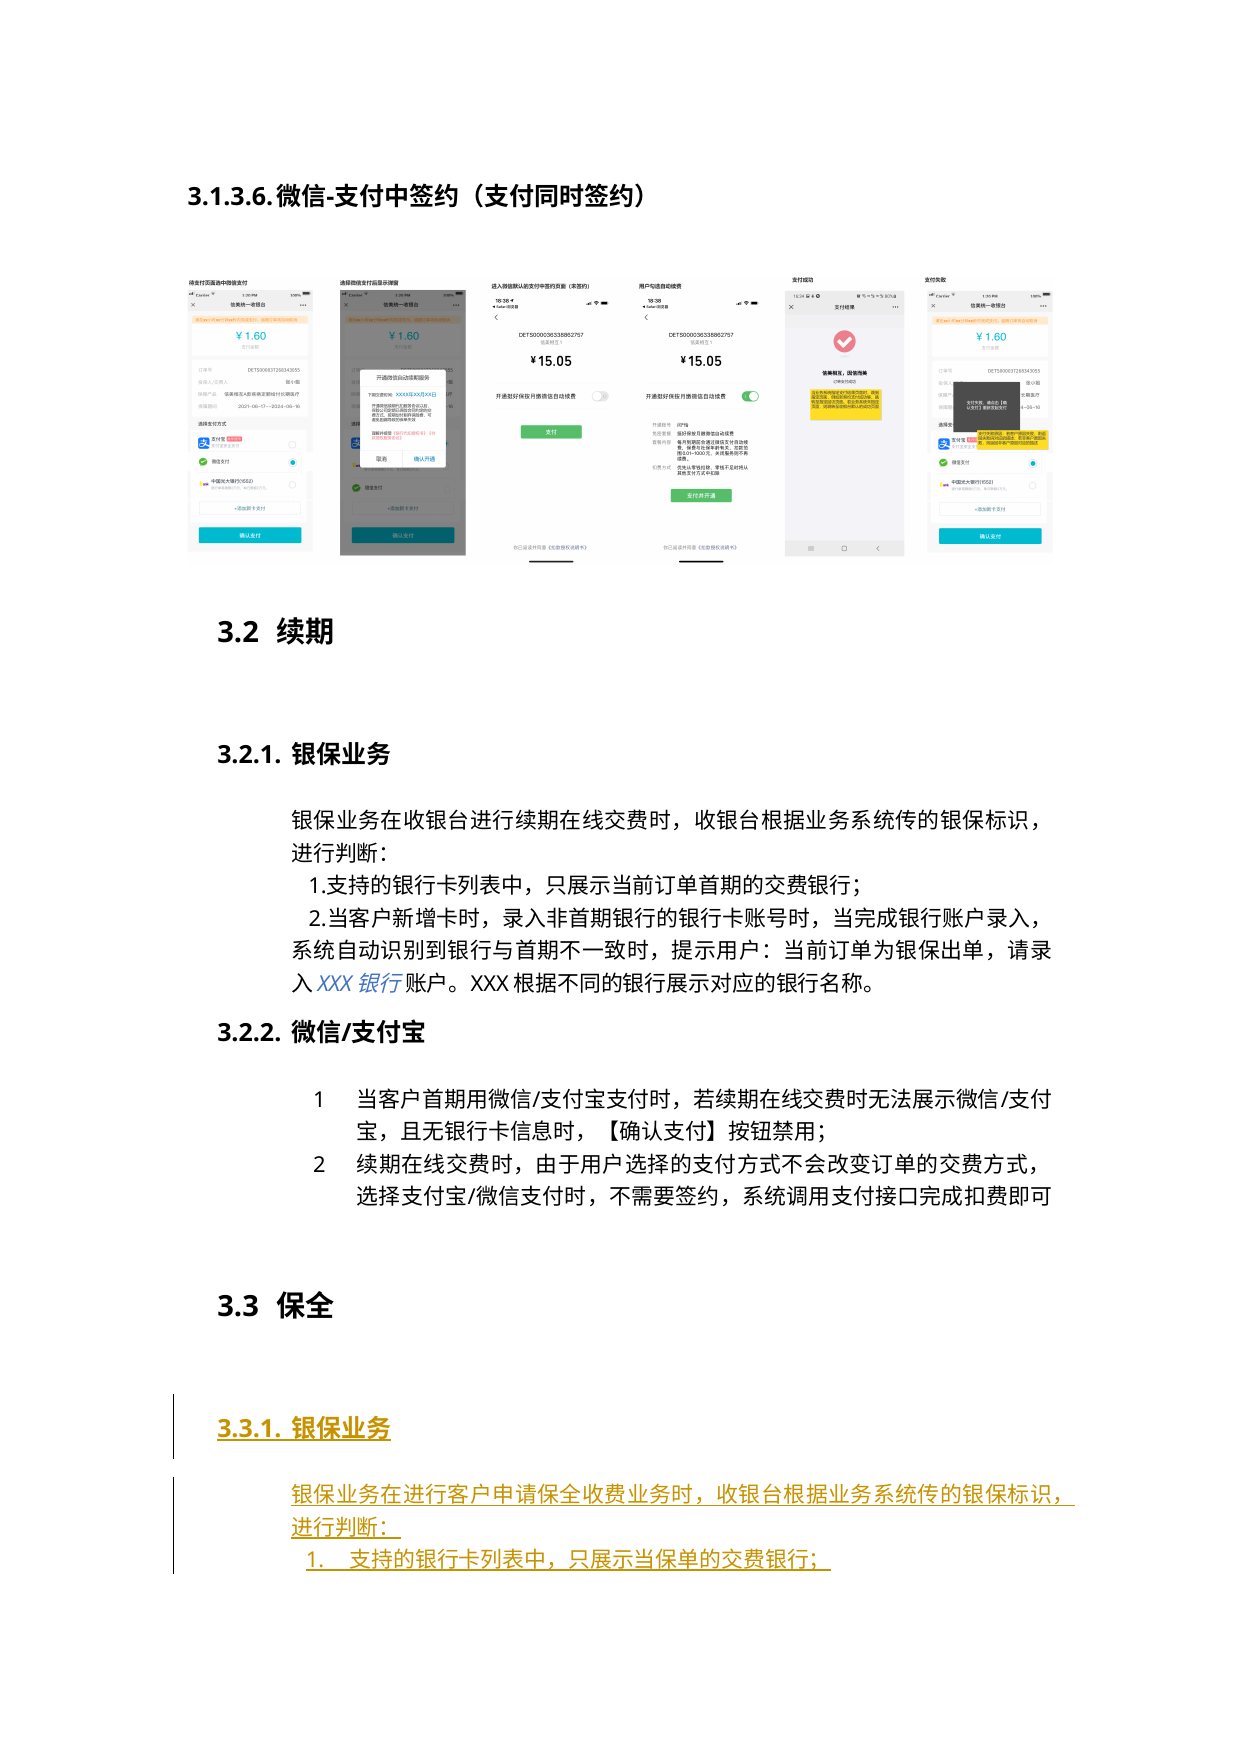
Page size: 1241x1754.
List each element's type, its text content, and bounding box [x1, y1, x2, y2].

list 续期在线交费时，由于用户选择的支付方式不会改变订单的交费方式，选择支付宝/微信支付时，不需要签约，系统调用支付接口完成扣费即可。 [313, 1146, 1053, 1244]
subtitle 微信-支付中签约（支付同时签约） [187, 162, 1053, 227]
subtitle 银保业务 [217, 720, 1053, 785]
list 当客户首期用微信/支付宝支付时，若续期在线交费时无法展示微信/支付宝，且无银行卡信息时，【确认支付】按钮禁用； [313, 1081, 1053, 1146]
text 银保业务在收银台进行续期在线交费时，收银台根据业务系统传的银保标识，进行判断： [291, 803, 1053, 868]
text 1.支持的银行卡列表中，只展示当前订单首期的交费银行； [291, 868, 1053, 901]
subtitle 微信/支付宝 [217, 998, 1053, 1063]
subtitle 保全 [217, 1271, 1053, 1336]
picture [187, 277, 1053, 565]
text 2.当客户新增卡时，录入非首期银行的银行卡账号时，当完成银行账户录入，系统自动识别到银行与首期不一致时，提示用户：当前订单为银保出单，请录入XXX银行 账户。XXX根据不同的银行展示对应的银行名称。 [291, 901, 1053, 998]
subtitle 续期 [217, 597, 1053, 662]
